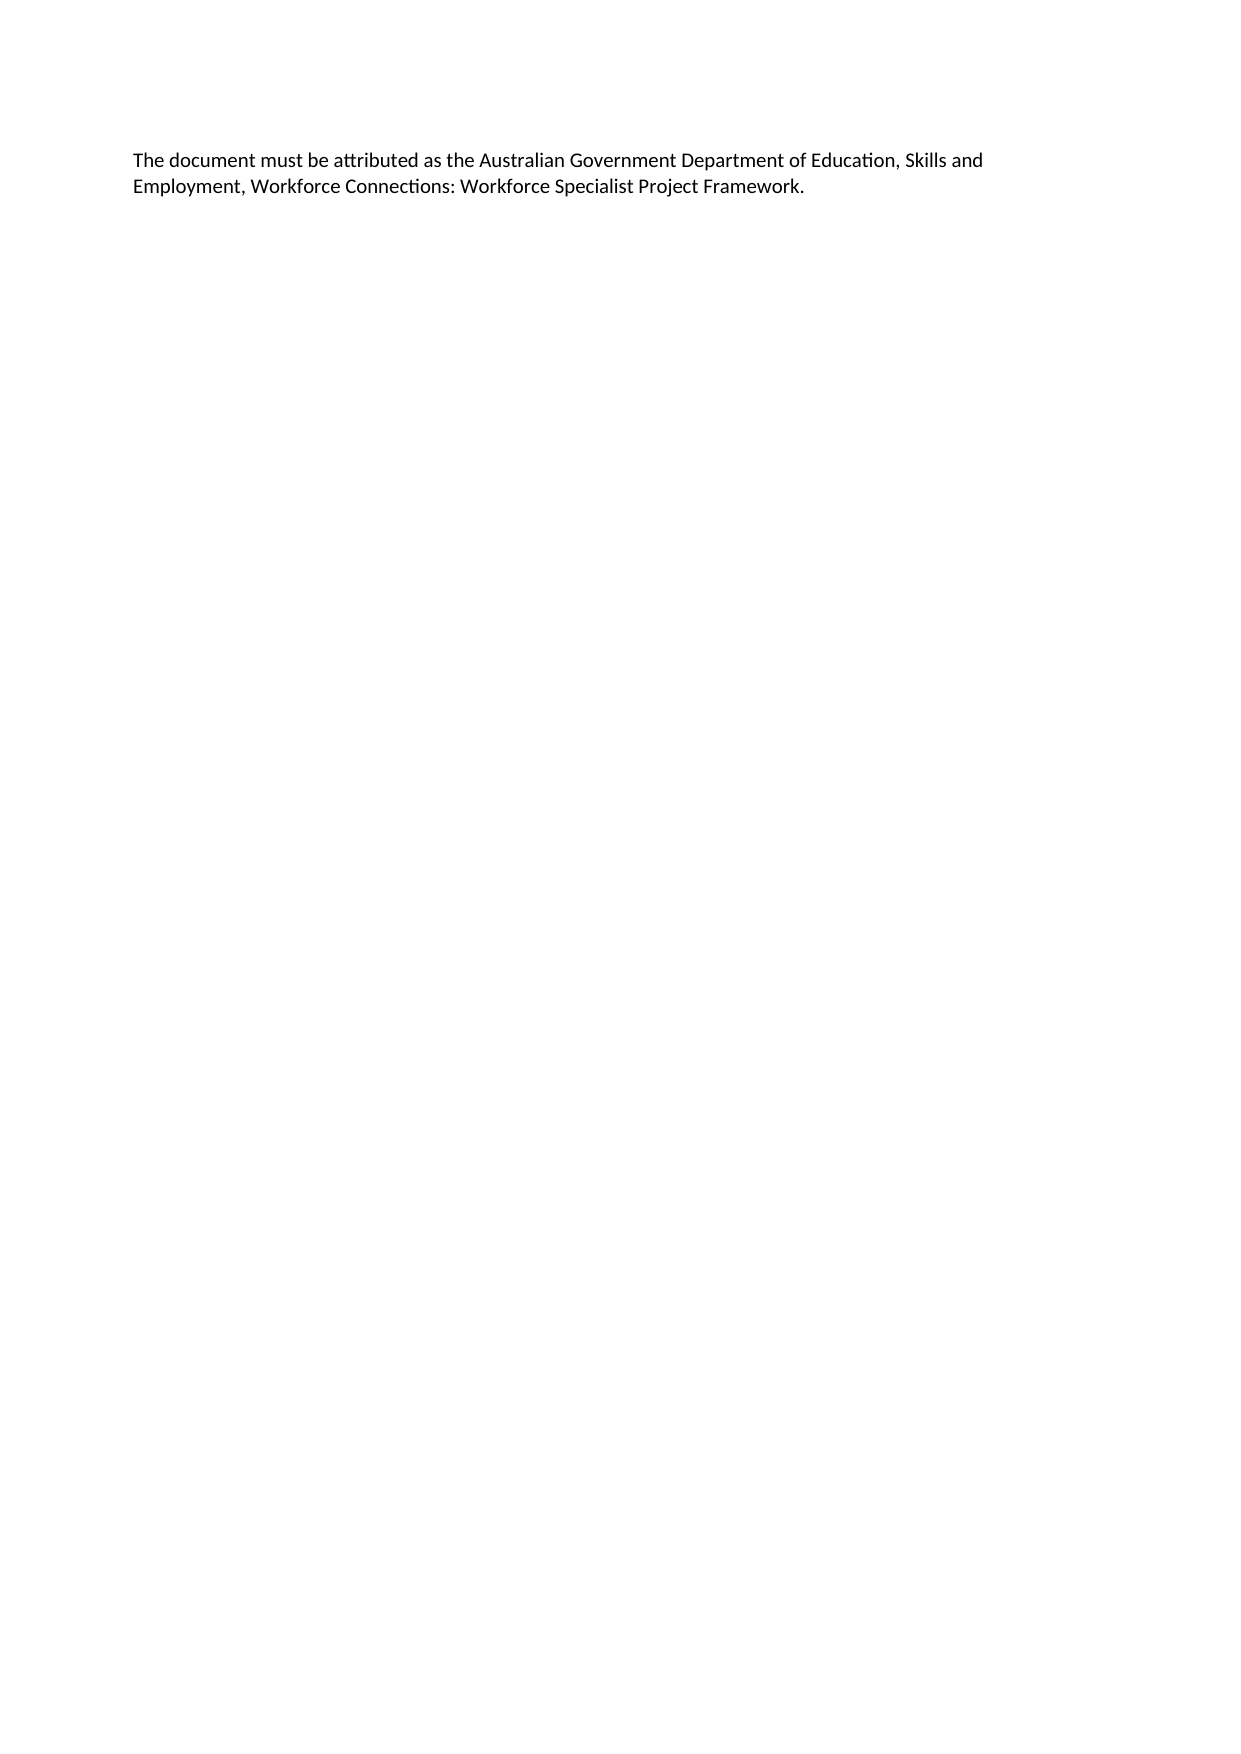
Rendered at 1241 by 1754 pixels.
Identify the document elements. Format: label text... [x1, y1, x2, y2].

text The document must be attributed as the Australian Government Department of Education, Skills and Employment, Workforce Connections: Workforce Specialist Project Framework. [133, 148, 1090, 198]
